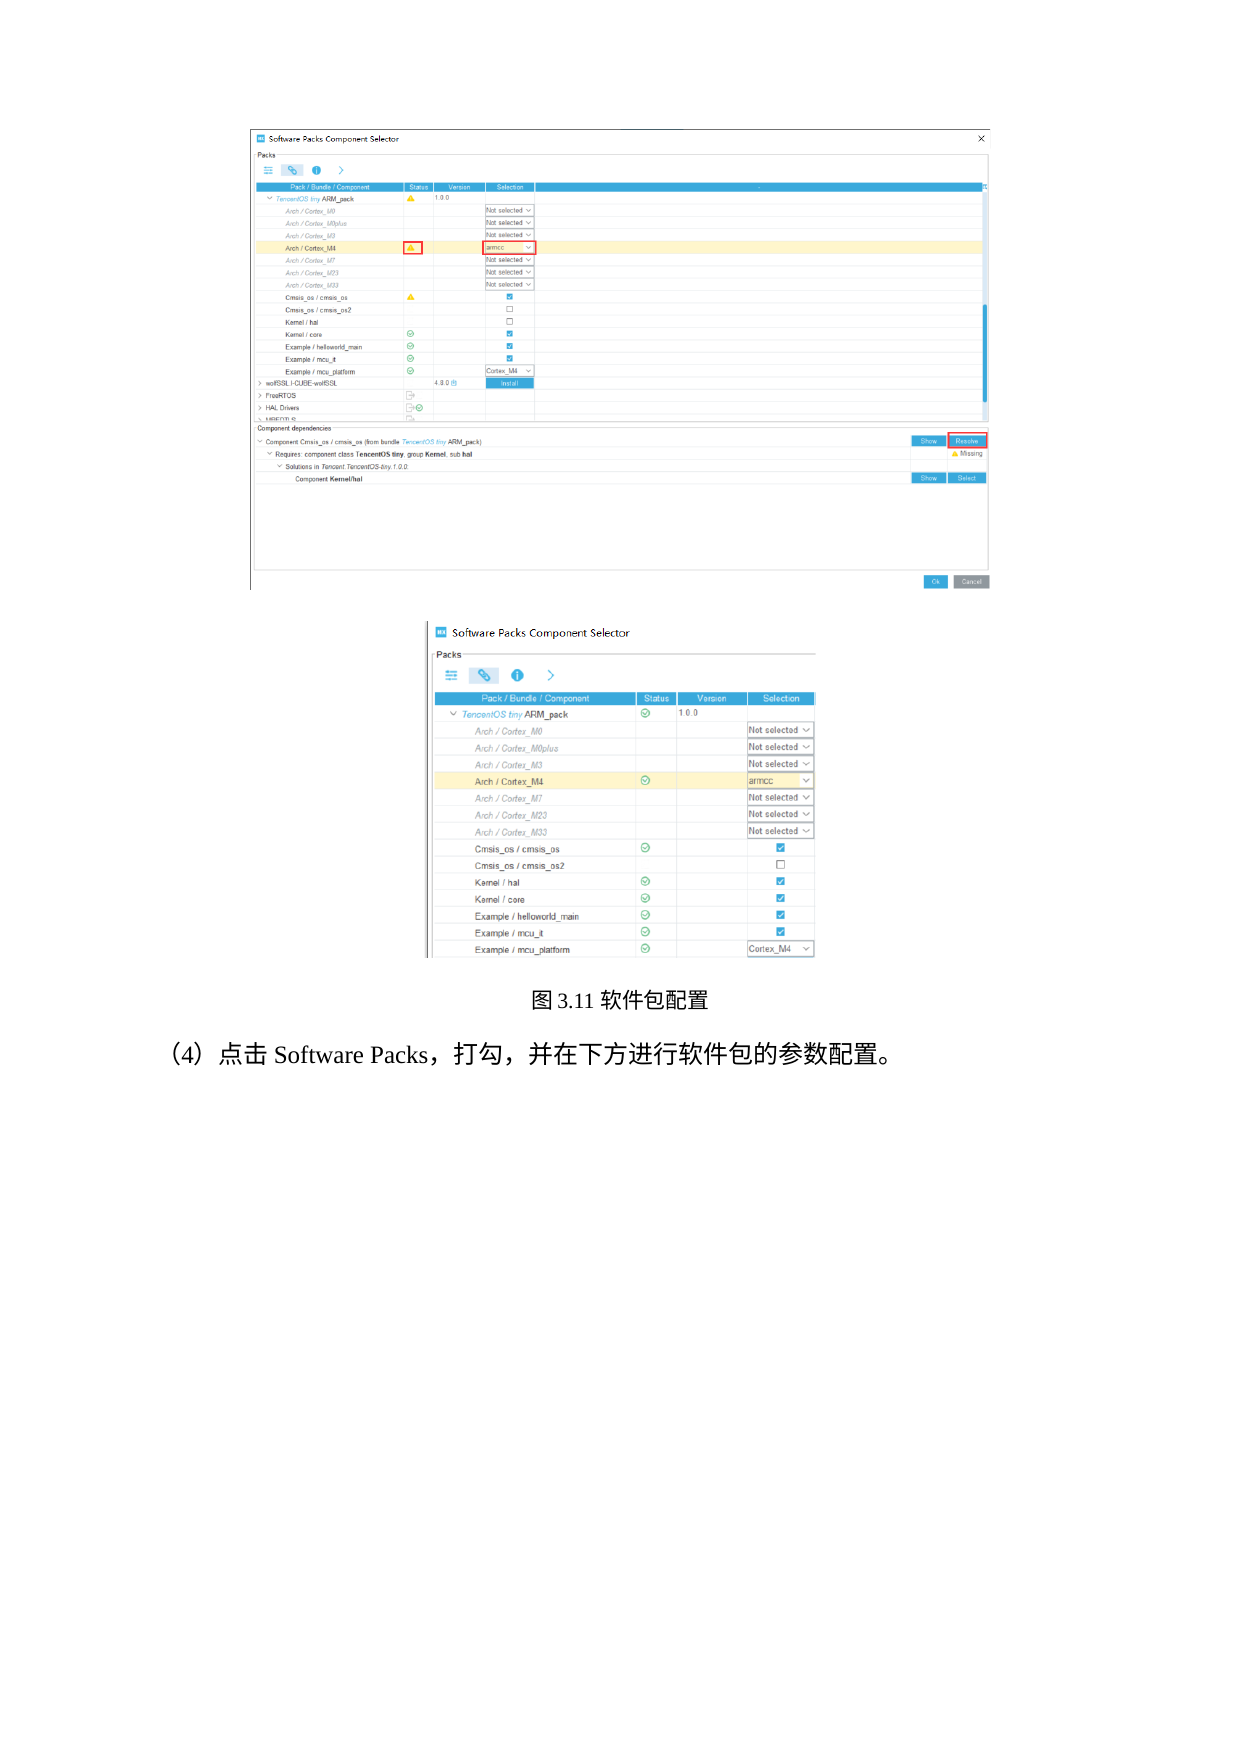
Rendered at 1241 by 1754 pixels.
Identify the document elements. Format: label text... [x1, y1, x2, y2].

text 图3.11 软件包配置 [112, 983, 1128, 1016]
picture [424, 621, 816, 958]
picture [250, 129, 991, 590]
text （4）点击Software Packs，打勾，并在下方进行软件包的参数配置。 [112, 1020, 1128, 1085]
